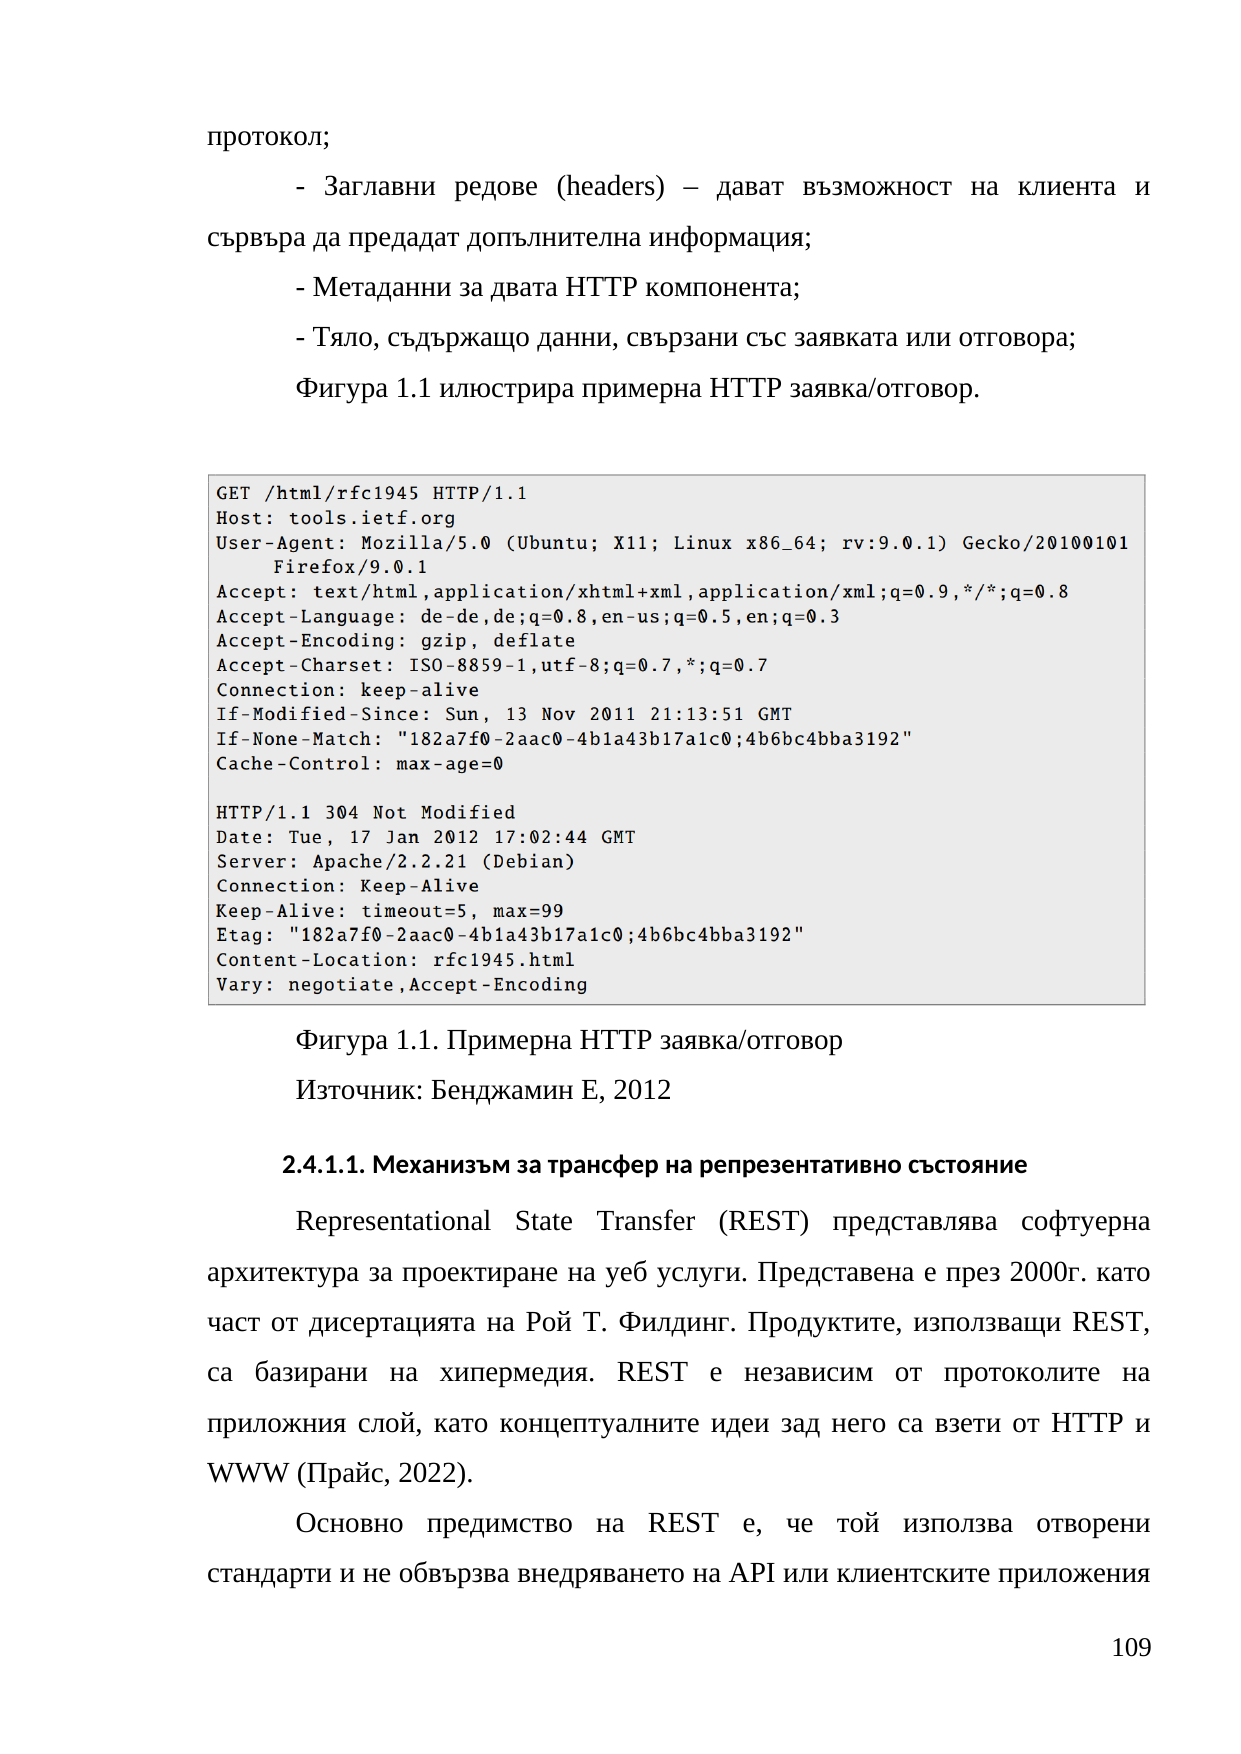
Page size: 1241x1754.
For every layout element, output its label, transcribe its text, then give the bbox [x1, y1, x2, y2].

picture [206, 470, 1147, 1006]
text - Метаданни за двата HTTP компонента; [207, 269, 1152, 303]
text - Тяло, съдържащо данни, свързани със заявката или отговора; [207, 319, 1152, 353]
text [207, 1505, 1152, 1589]
text Representational State Transfer (REST) представлява софтуерна архитектура за проектиране на уеб услуги. Представена е през 2000г. като част от дисертацията на Рой Т. Филдинг. Продуктите, използващи REST, са базирани на хипермедия. REST е независим от протоколите на приложния слой, като концептуалните идеи зад него са взети от HTTP и WWW (Прайс, 2022). [207, 1203, 1152, 1488]
text Източник: Бенджамин Е, 2012 [207, 1072, 1152, 1106]
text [207, 118, 1152, 152]
subtitle 2.4.1.1. Механизъм за трансфер на репрезентативно състояние [207, 1148, 1152, 1181]
text Фигура 1.1. Примерна HTTP заявка/отговор [207, 1022, 1152, 1056]
text - Заглавни редове (headers) – дават възможност на клиента и сървъра да предадат допълнителна информация; [207, 168, 1152, 252]
text Фигура 1.1 илюстрира примерна HTTP заявка/отговор. [207, 370, 1152, 403]
